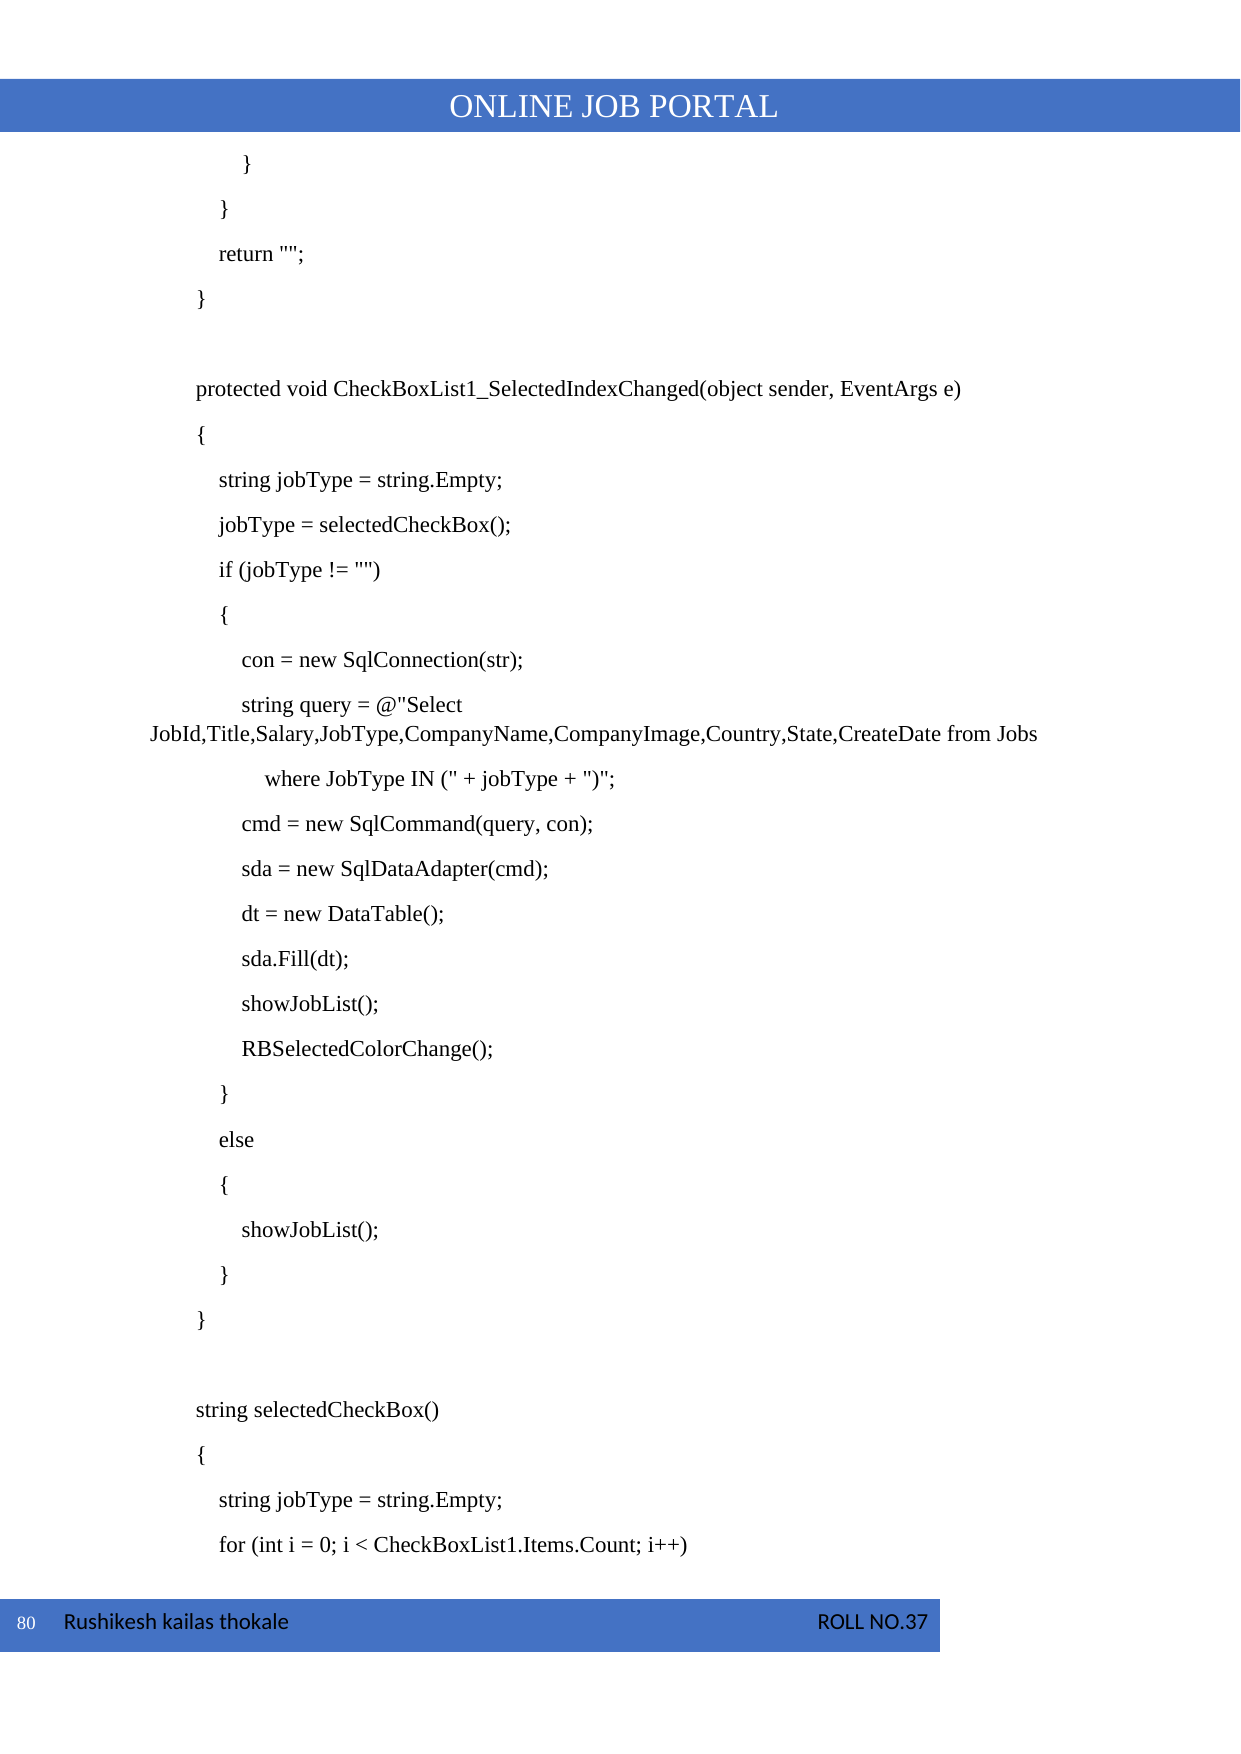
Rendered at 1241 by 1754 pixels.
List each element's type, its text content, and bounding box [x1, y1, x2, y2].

text cmd = new SqlCommand(query, con); [150, 810, 1090, 836]
text for (int i = 0; i < CheckBoxList1.Items.Count; i++) [150, 1532, 1090, 1558]
text sda.Fill(dt); [150, 945, 1090, 972]
text } [150, 1081, 1090, 1107]
text showJobList(); [150, 1216, 1090, 1242]
text dt = new DataTable(); [150, 900, 1090, 926]
text { [150, 1171, 1090, 1197]
text } [150, 1261, 1090, 1287]
text string selectedCheckBox() [150, 1396, 1090, 1423]
text RBSelectedColorChange(); [150, 1035, 1090, 1062]
text } [150, 1306, 1090, 1332]
text showJobList(); [150, 990, 1090, 1017]
text sda = new SqlDataAdapter(cmd); [150, 855, 1090, 881]
text return ""; [150, 240, 1090, 267]
text string jobType = string.Empty; [150, 466, 1090, 492]
text jobType = selectedCheckBox(); [150, 511, 1090, 537]
text con = new SqlConnection(str); [150, 646, 1090, 672]
text } [150, 285, 1090, 312]
text } [150, 150, 1090, 176]
text else [150, 1126, 1090, 1152]
text string jobType = string.Empty; [150, 1486, 1090, 1513]
text where JobType IN (" + jobType + ")"; [150, 765, 1090, 791]
text if (jobType != "") [150, 556, 1090, 582]
text { [150, 1441, 1090, 1468]
text } [150, 195, 1090, 221]
text string query = @"Select JobId,Title,Salary,JobType,CompanyName,CompanyImage,Country,State,CreateDate from Jobs [150, 691, 1090, 746]
text { [150, 601, 1090, 627]
text { [150, 421, 1090, 447]
text protected void CheckBoxList1_SelectedIndexChanged(object sender, EventArgs e) [150, 376, 1090, 402]
